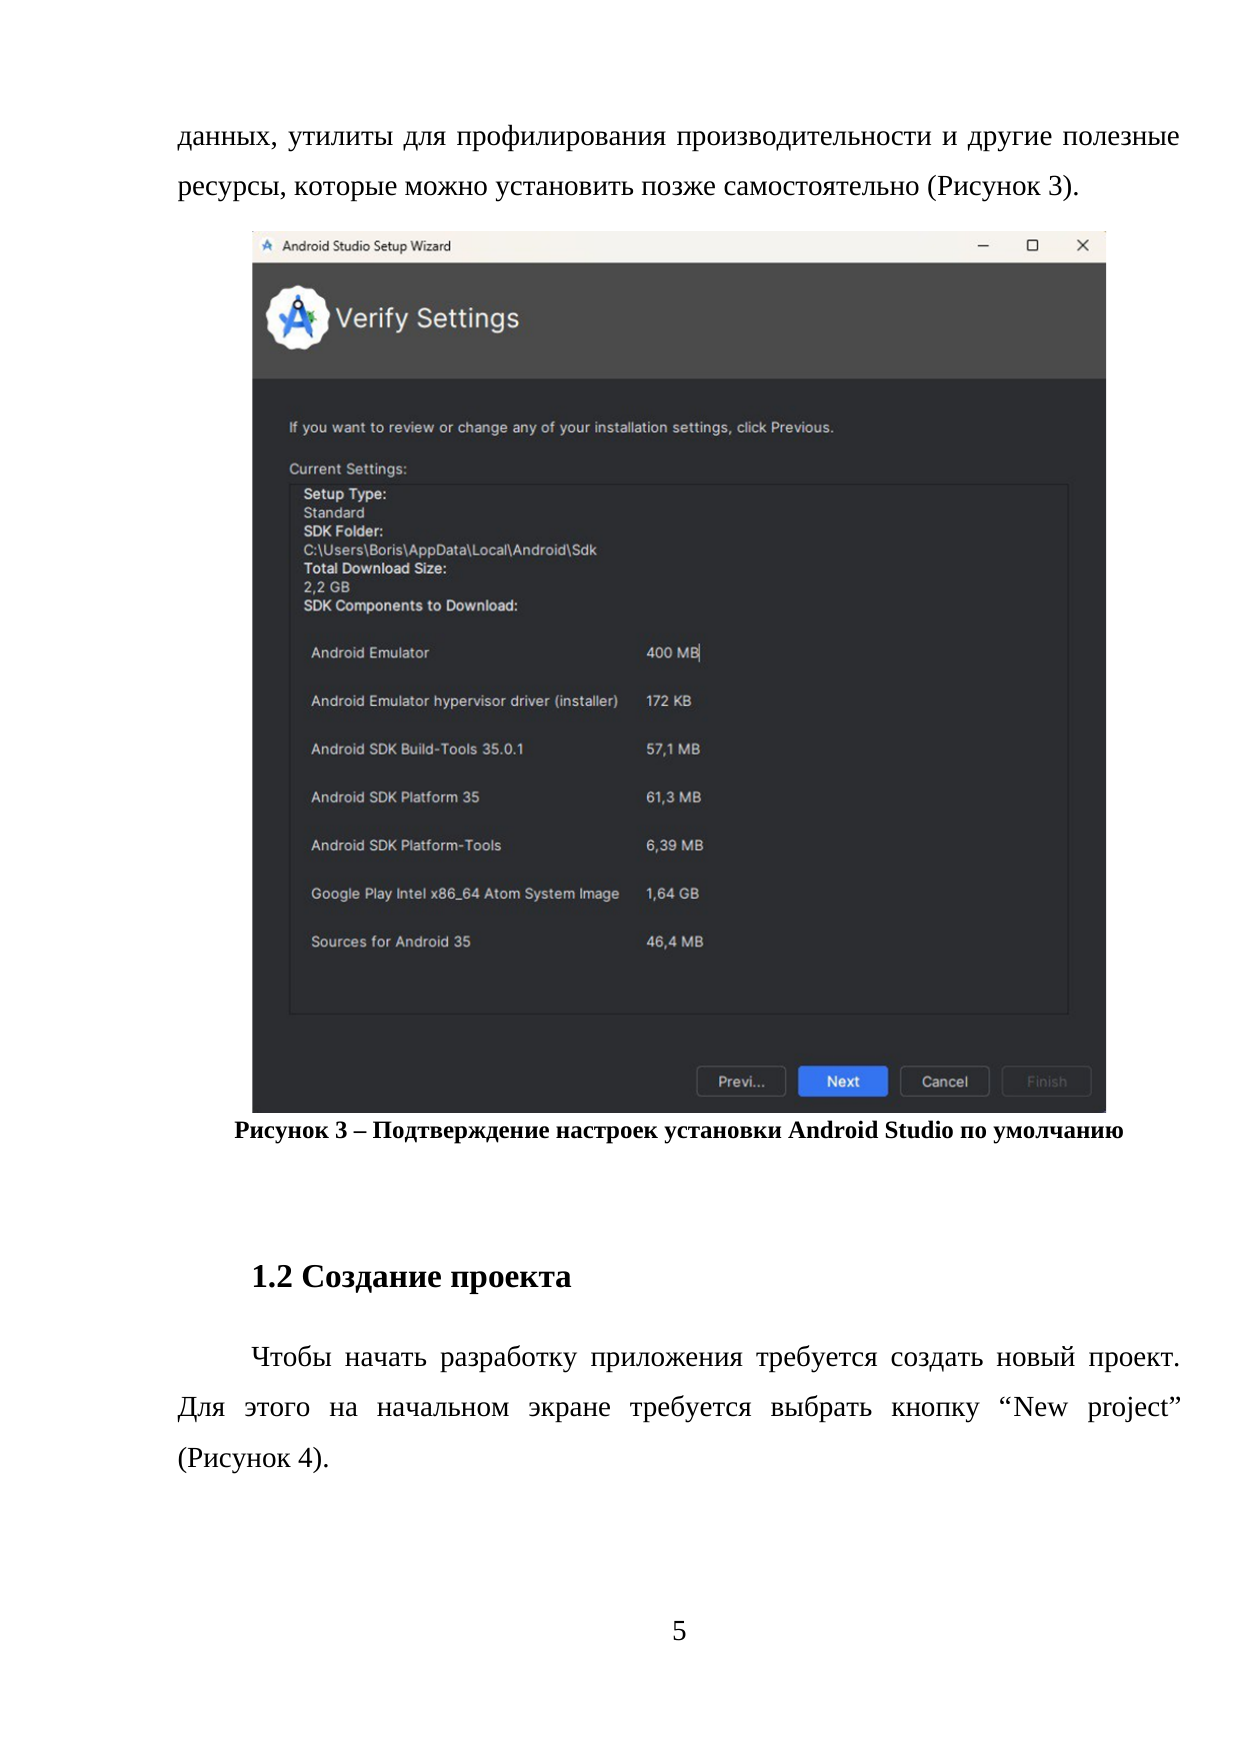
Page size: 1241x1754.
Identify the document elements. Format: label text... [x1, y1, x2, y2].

picture [252, 231, 1107, 1113]
text Рисунок 3 – Подтверждение настроек установки Android Studio по умолчанию [177, 1115, 1181, 1144]
text Чтобы начать разработку приложения требуется создать новый проект. Для этого на начальном экране требуется выбрать кнопку “New project” (Рисунок 4). [177, 1339, 1181, 1473]
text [177, 118, 1181, 202]
subtitle Создание проекта [177, 1257, 1181, 1295]
